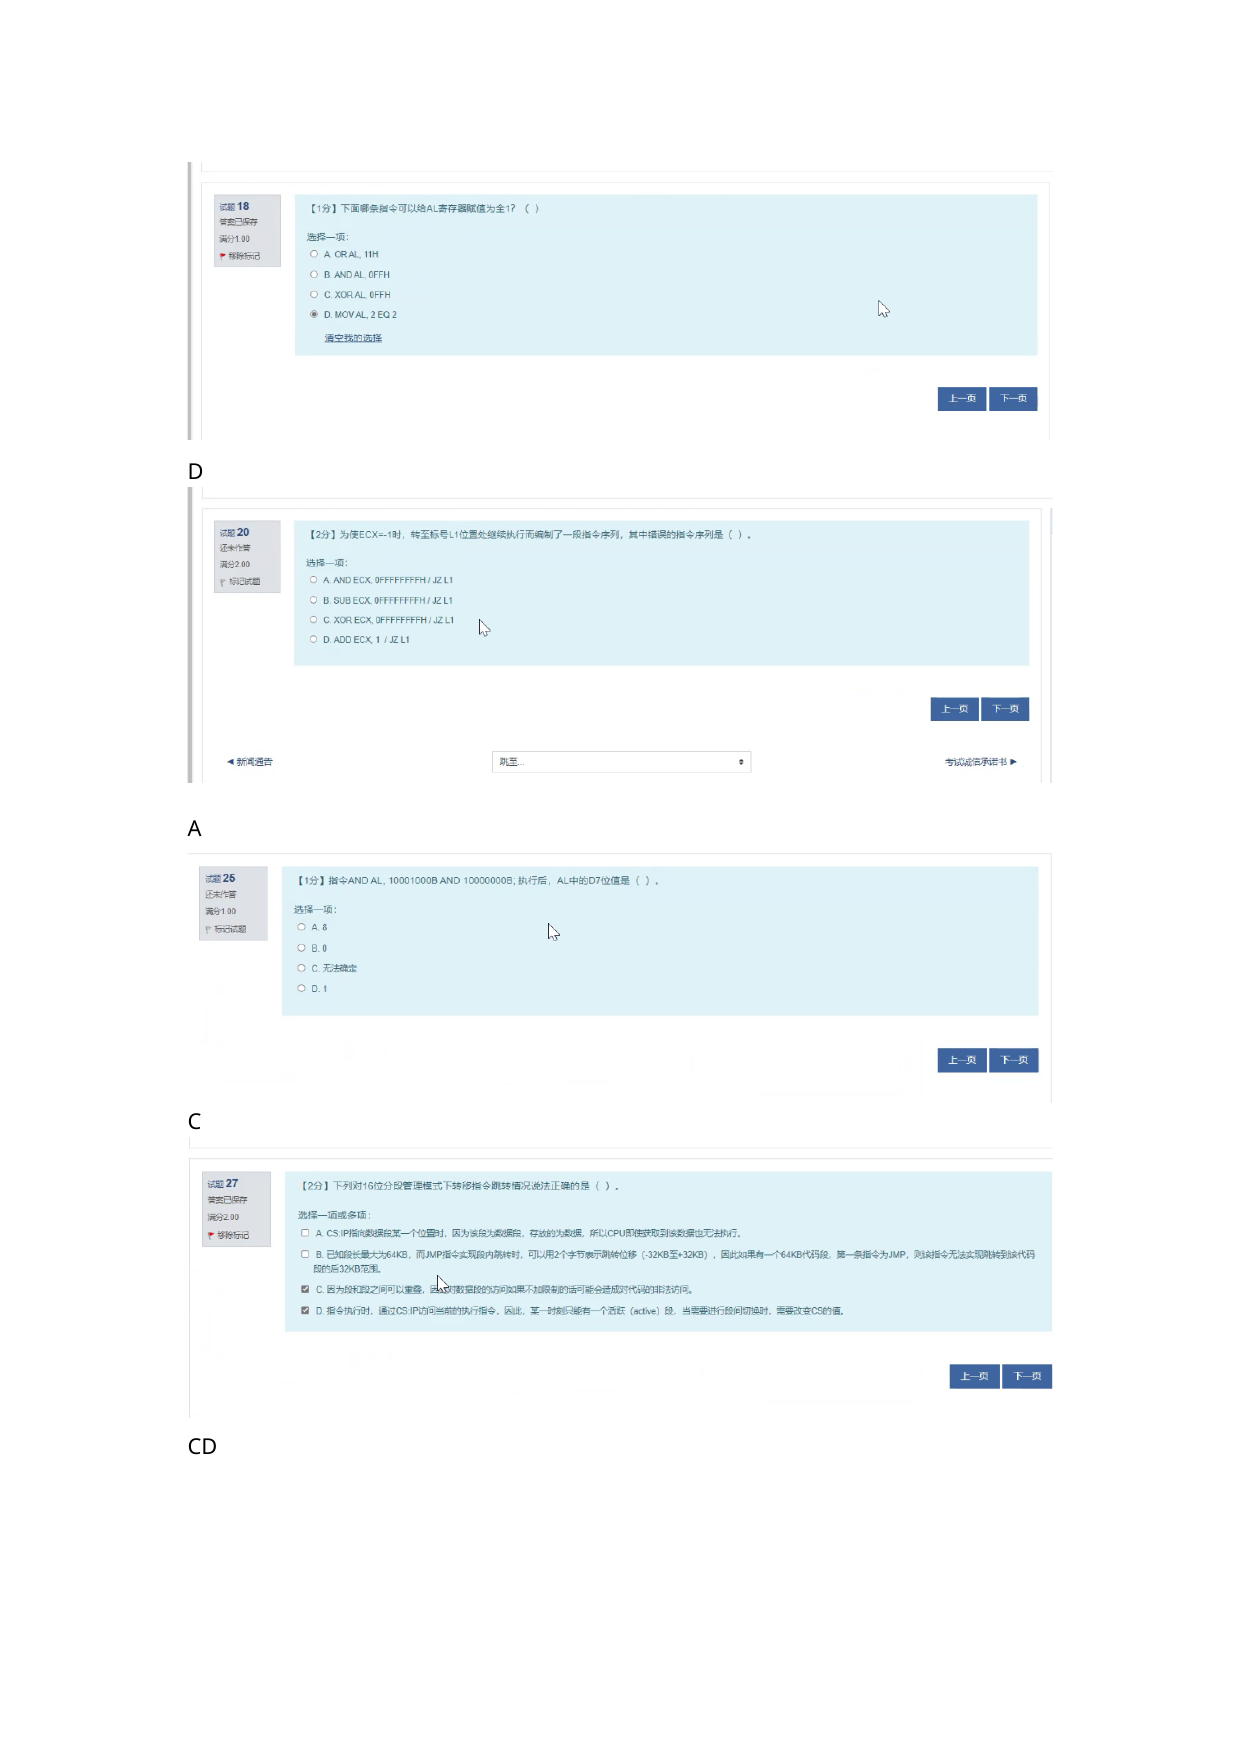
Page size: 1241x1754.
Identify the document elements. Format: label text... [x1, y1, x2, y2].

text C [187, 1104, 1053, 1137]
text CD [187, 1429, 1053, 1462]
picture [187, 487, 1053, 783]
picture [187, 1137, 1053, 1418]
picture [187, 844, 1053, 1103]
text A [187, 812, 1053, 844]
picture [187, 162, 1053, 440]
text D [187, 454, 1053, 487]
